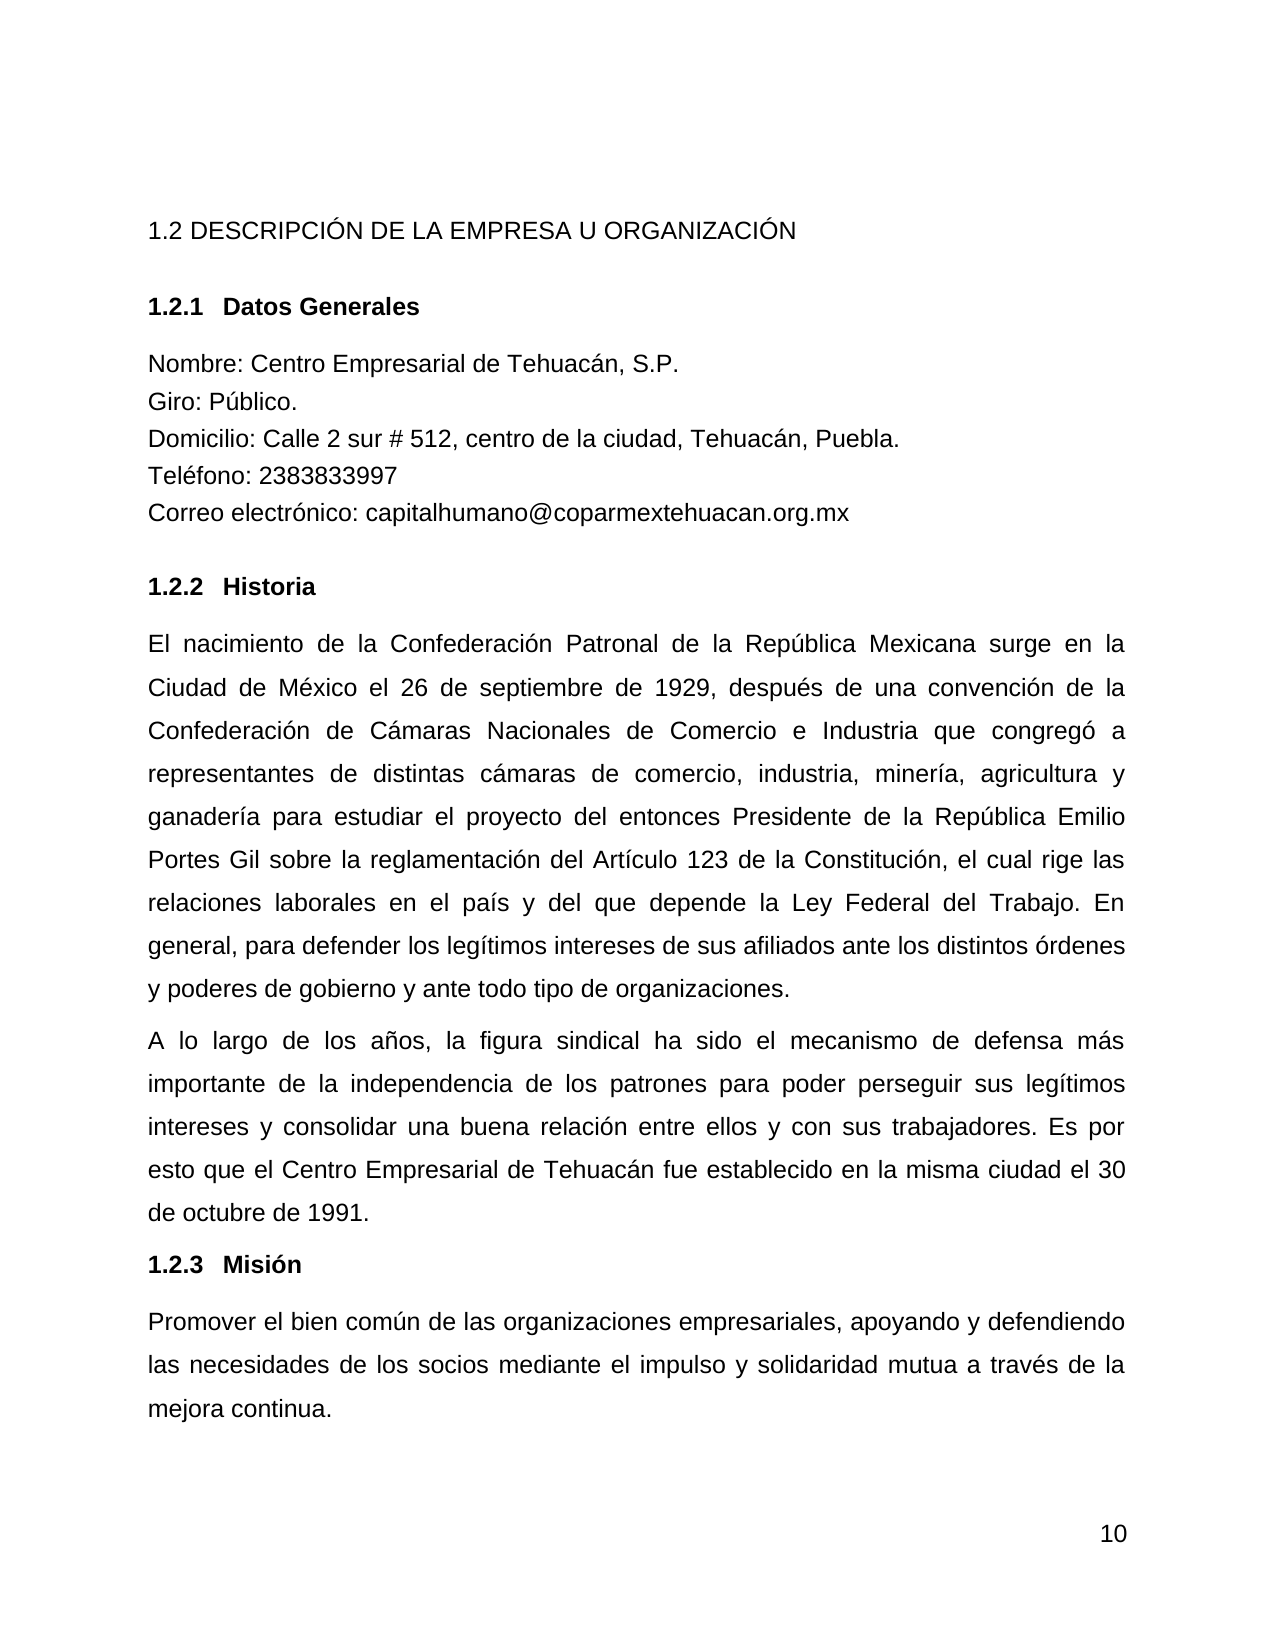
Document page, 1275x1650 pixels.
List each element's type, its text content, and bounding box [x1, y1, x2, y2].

text Domicilio: Calle 2 sur # 512, centro de la ciudad, Tehuacán, Puebla. [148, 423, 1127, 452]
text Nombre: Centro Empresarial de Tehuacán, S.P. [148, 349, 1127, 378]
subtitle Datos Generales [148, 292, 1127, 321]
text Giro: Público. [148, 386, 1127, 415]
text Correo electrónico: capitalhumano@coparmextehuacan.org.mx [148, 498, 1127, 526]
text Promover el bien común de las organizaciones empresariales, apoyando y defendiendo las necesidades de los socios mediante el impulso y solidaridad mutua a través de la mejora continua. [148, 1307, 1127, 1422]
subtitle Misión [148, 1250, 1127, 1278]
text El nacimiento de la Confederación Patronal de la República Mexicana surge en la Ciudad de México el 26 de septiembre de 1929, después de una convención de la Confederación de Cámaras Nacionales de Comercio e Industria que congregó a representantes de distintas cámaras de comercio, industria, minería, agricultura y ganadería para estudiar el proyecto del entonces Presidente de la República Emilio Portes Gil sobre la reglamentación del Artículo 123 de la Constitución, el cual rige las relaciones laborales en el país y del que depende la Ley Federal del Trabajo. En general, para defender los legítimos intereses de sus afiliados ante los distintos órdenes y poderes de gobierno y ante todo tipo de organizaciones. [148, 629, 1127, 1003]
subtitle DESCRIPCIÓN DE LA EMPRESA U ORGANIZACIÓN [148, 216, 1127, 244]
text Teléfono: 2383833997 [148, 461, 1127, 489]
subtitle Historia [148, 572, 1127, 601]
text A lo largo de los años, la figura sindical ha sido el mecanismo de defensa más importante de la independencia de los patrones para poder perseguir sus legítimos intereses y consolidar una buena relación entre ellos y con sus trabajadores. Es por esto que el Centro Empresarial de Tehuacán fue establecido en la misma ciudad el 30 de octubre de 1991. [148, 1026, 1127, 1227]
